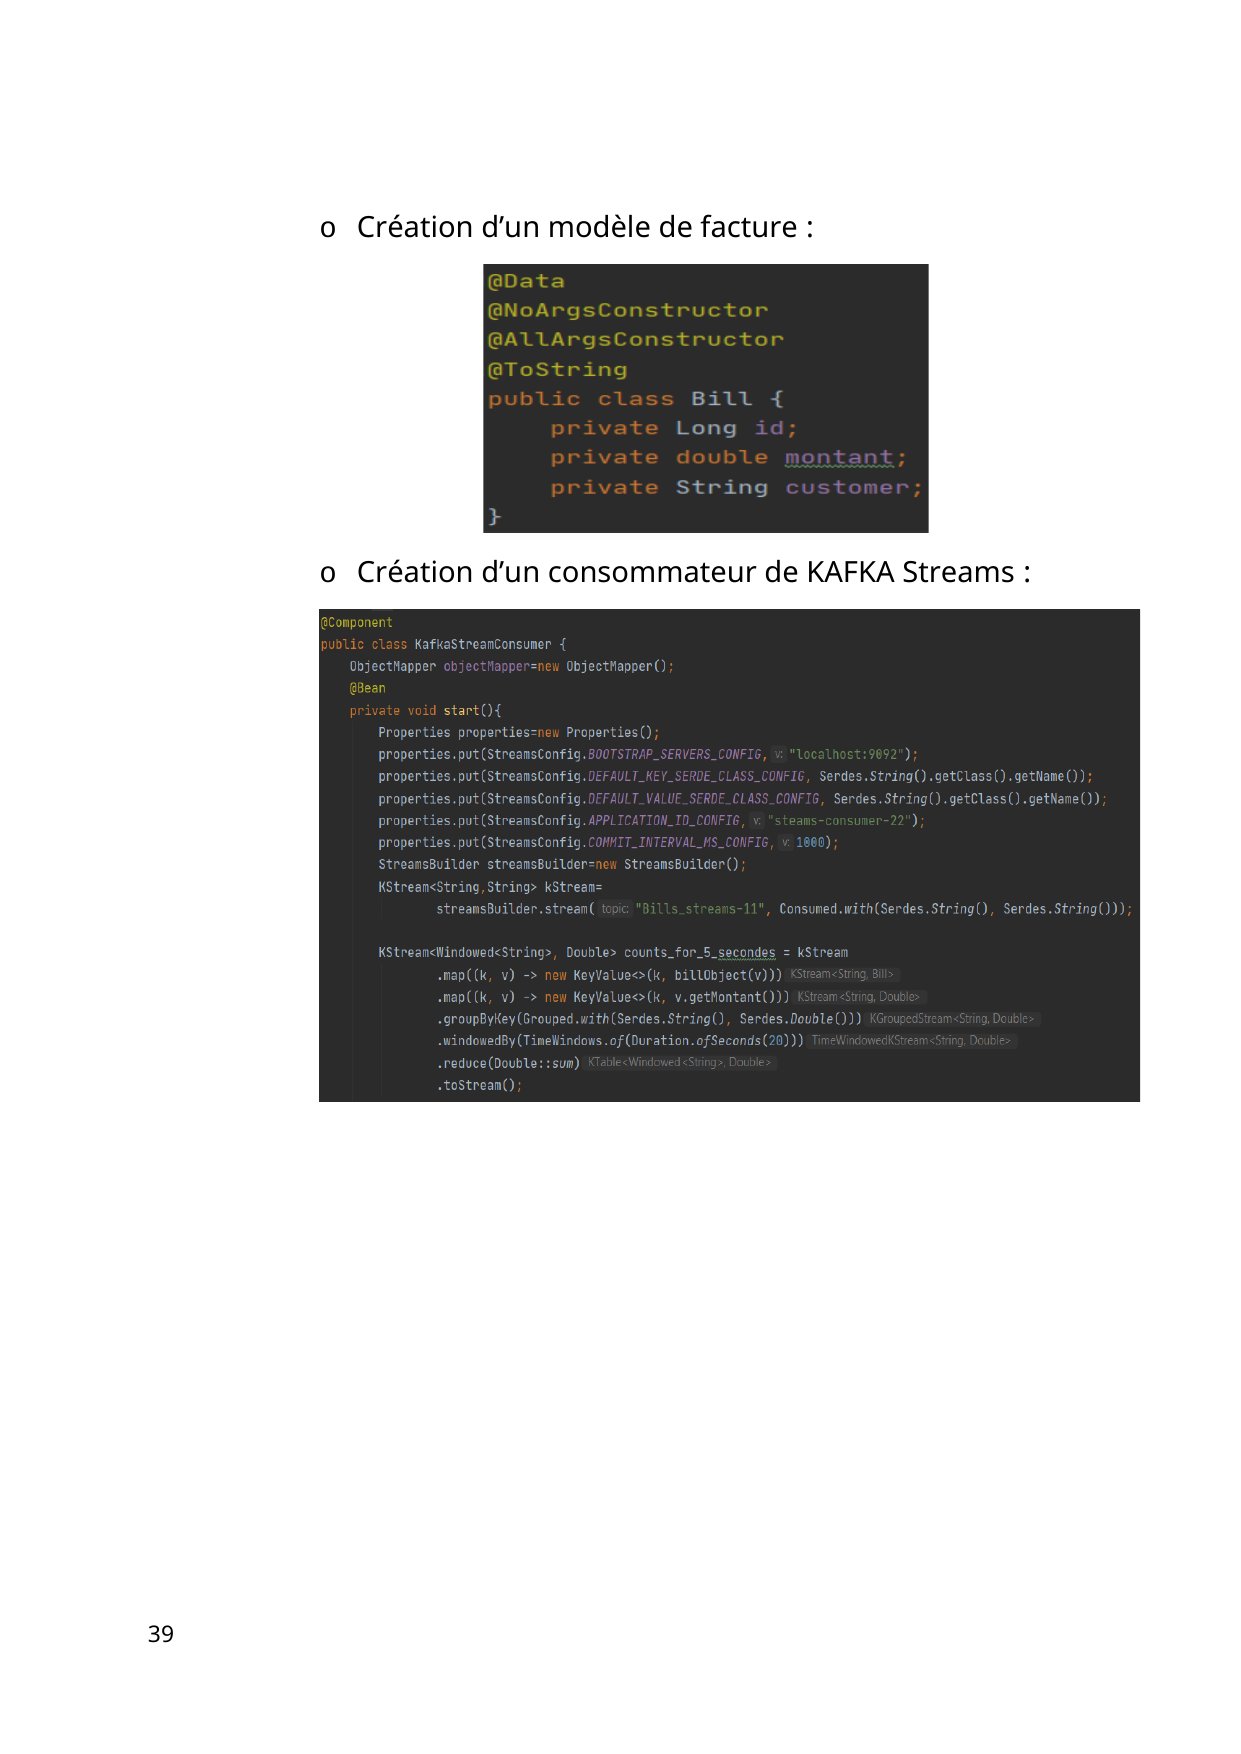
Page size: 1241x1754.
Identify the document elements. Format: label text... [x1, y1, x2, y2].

list Création d’un modèle de facture : [319, 206, 1093, 246]
list Création d’un consommateur de KAFKA Streams : [319, 551, 1093, 591]
picture [483, 264, 929, 533]
picture [319, 609, 1141, 1102]
